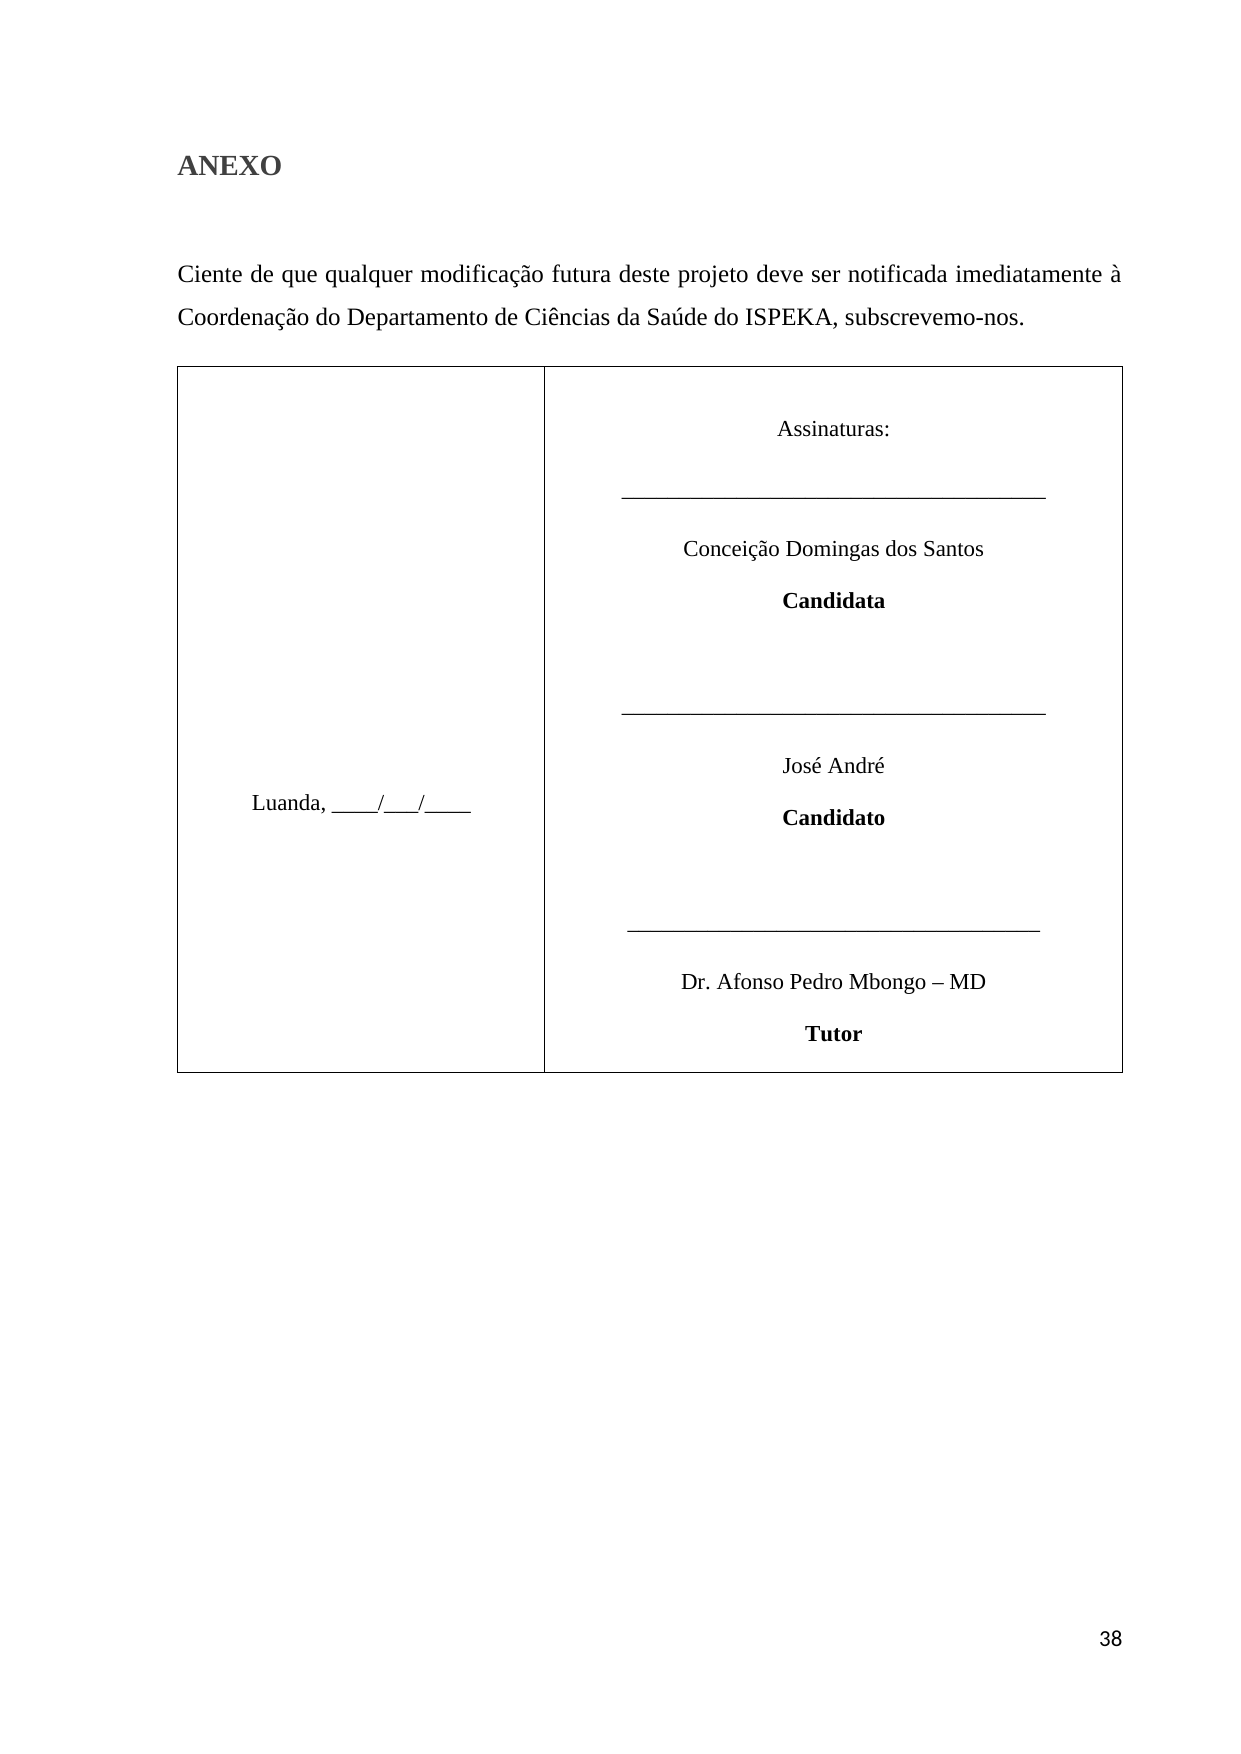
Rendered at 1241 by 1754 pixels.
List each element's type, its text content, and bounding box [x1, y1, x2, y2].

table_header Luanda, ____/___/____ [178, 367, 544, 1072]
table_header Assinaturas: _____________________________________ Conceição Domingas dos Santos Candidata _____________________________________ José André Candidato ____________________________________ Dr. Afonso Pedro Mbongo – MD Tutor [545, 367, 1122, 1072]
text Ciente de que qualquer modificação futura deste projeto deve ser notificada imediatamente à Coordenação do Departamento de Ciências da Saúde do ISPEKA, subscrevemo-nos. [177, 259, 1122, 331]
subtitle ANEXO [177, 148, 1122, 181]
